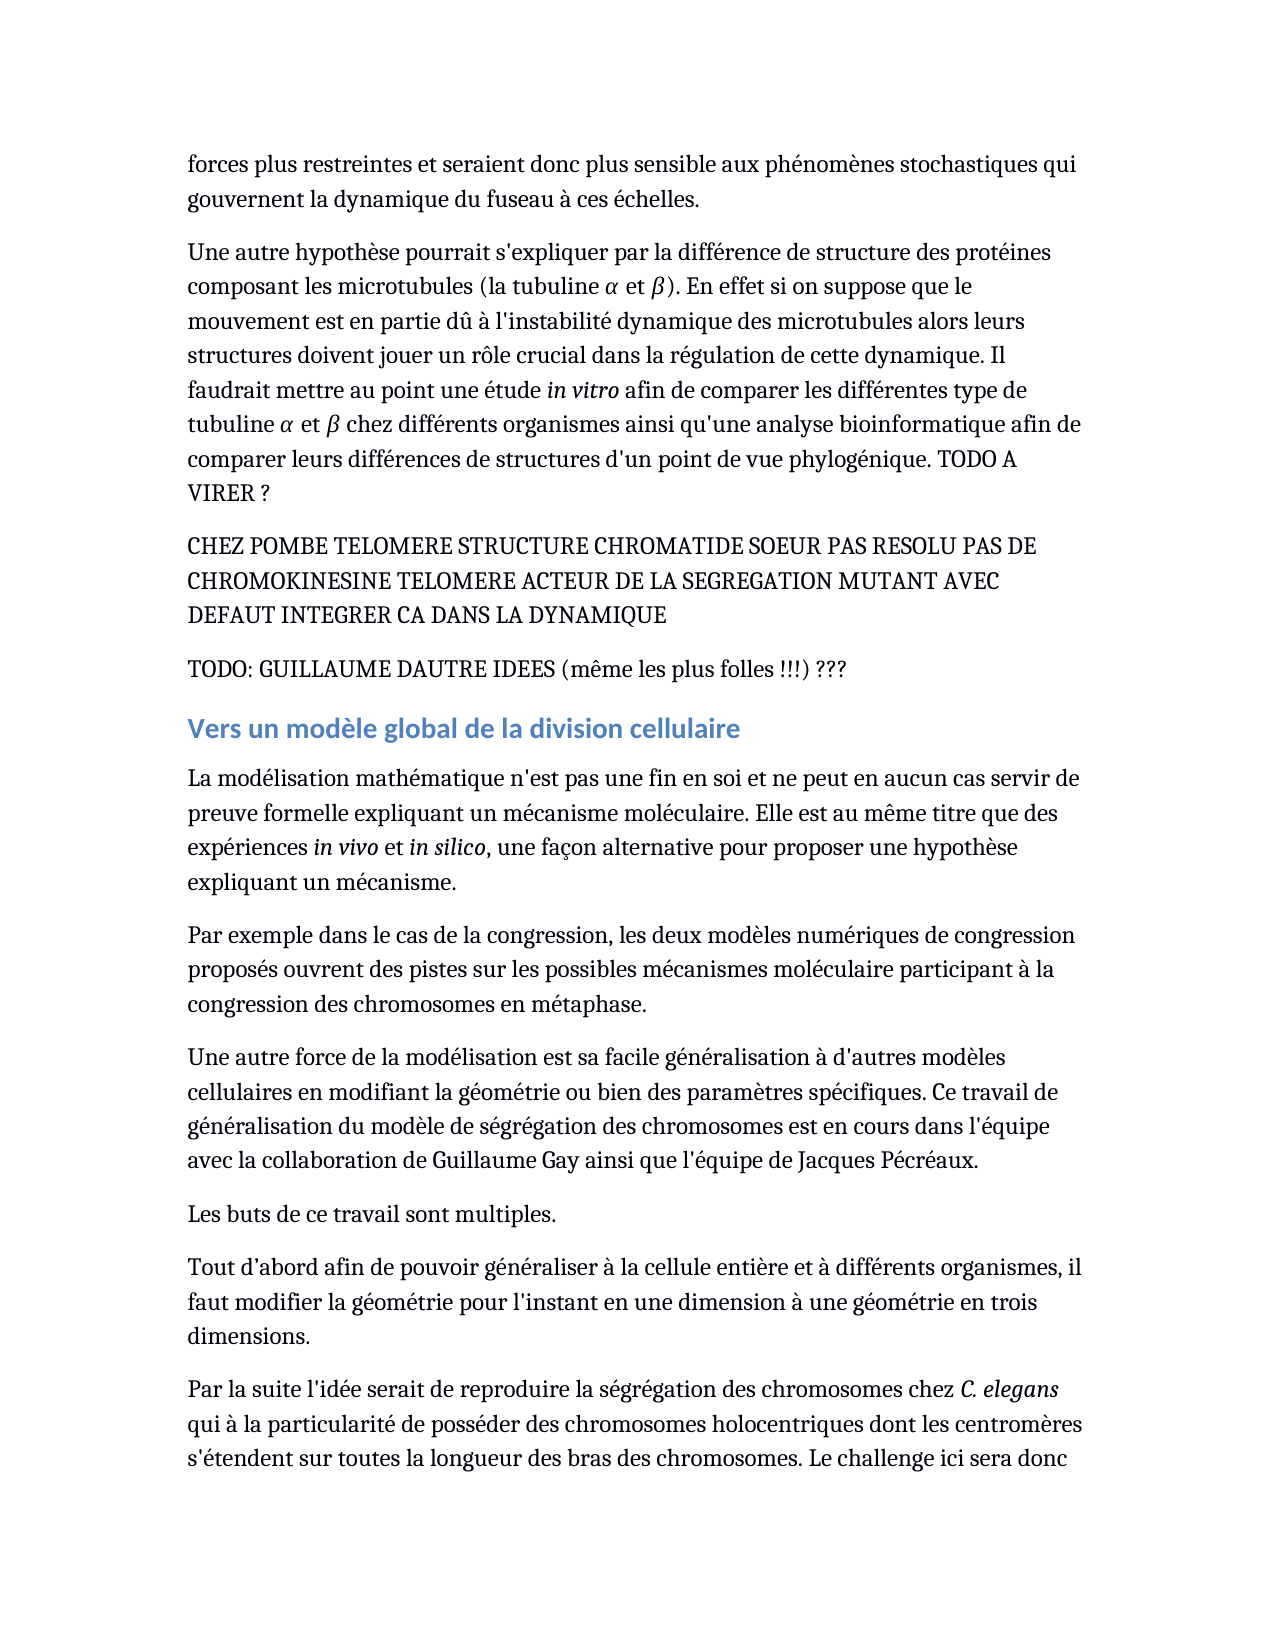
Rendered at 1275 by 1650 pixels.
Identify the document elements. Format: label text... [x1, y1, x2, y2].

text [187, 150, 1087, 213]
text Par exemple dans le cas de la congression, les deux modèles numériques de congression proposés ouvrent des pistes sur les possibles mécanismes moléculaire participant à la congression des chromosomes en métaphase. [187, 921, 1087, 1018]
text La modélisation mathématique n'est pas une fin en soi et ne peut en aucun cas servir de preuve formelle expliquant un mécanisme moléculaire. Elle est au même titre que des expériences in vivo et in silico, une façon alternative pour proposer une hypothèse expliquant un mécanisme. [187, 764, 1087, 896]
text Les buts de ce travail sont multiples. [187, 1200, 1087, 1228]
text CHEZ POMBE TELOMERE STRUCTURE CHROMATIDE SOEUR PAS RESOLU PAS DE CHROMOKINESINE TELOMERE ACTEUR DE LA SEGREGATION MUTANT AVEC DEFAUT INTEGRER CA DANS LA DYNAMIQUE [187, 532, 1087, 630]
text Une autre hypothèse pourrait s'expliquer par la différence de structure des protéines composant les microtubules (la tubuline et ). En effet si on suppose que le mouvement est en partie dû à l'instabilité dynamique des microtubules alors leurs structures doivent jouer un rôle crucial dans la régulation de cette dynamique. Il faudrait mettre au point une étude in vitro afin de comparer les différentes type de tubuline et chez différents organismes ainsi qu'une analyse bioinformatique afin de comparer leurs différences de structures d'un point de vue phylogénique. TODO A VIRER ? [187, 238, 1087, 508]
text TODO: GUILLAUME DAUTRE IDEES (même les plus folles !!!) ??? [187, 654, 1087, 683]
text Une autre force de la modélisation est sa facile généralisation à d'autres modèles cellulaires en modifiant la géométrie ou bien des paramètres spécifiques. Ce travail de généralisation du modèle de ségrégation des chromosomes est en cours dans l'équipe avec la collaboration de Guillaume Gay ainsi que l'équipe de Jacques Pécréaux. [187, 1043, 1087, 1175]
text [187, 1375, 1087, 1473]
subtitle Vers un modèle global de la division cellulaire [187, 710, 1087, 745]
text Tout d’abord afin de pouvoir généraliser à la cellule entière et à différents organismes, il faut modifier la géométrie pour l'instant en une dimension à une géométrie en trois dimensions. [187, 1253, 1087, 1351]
